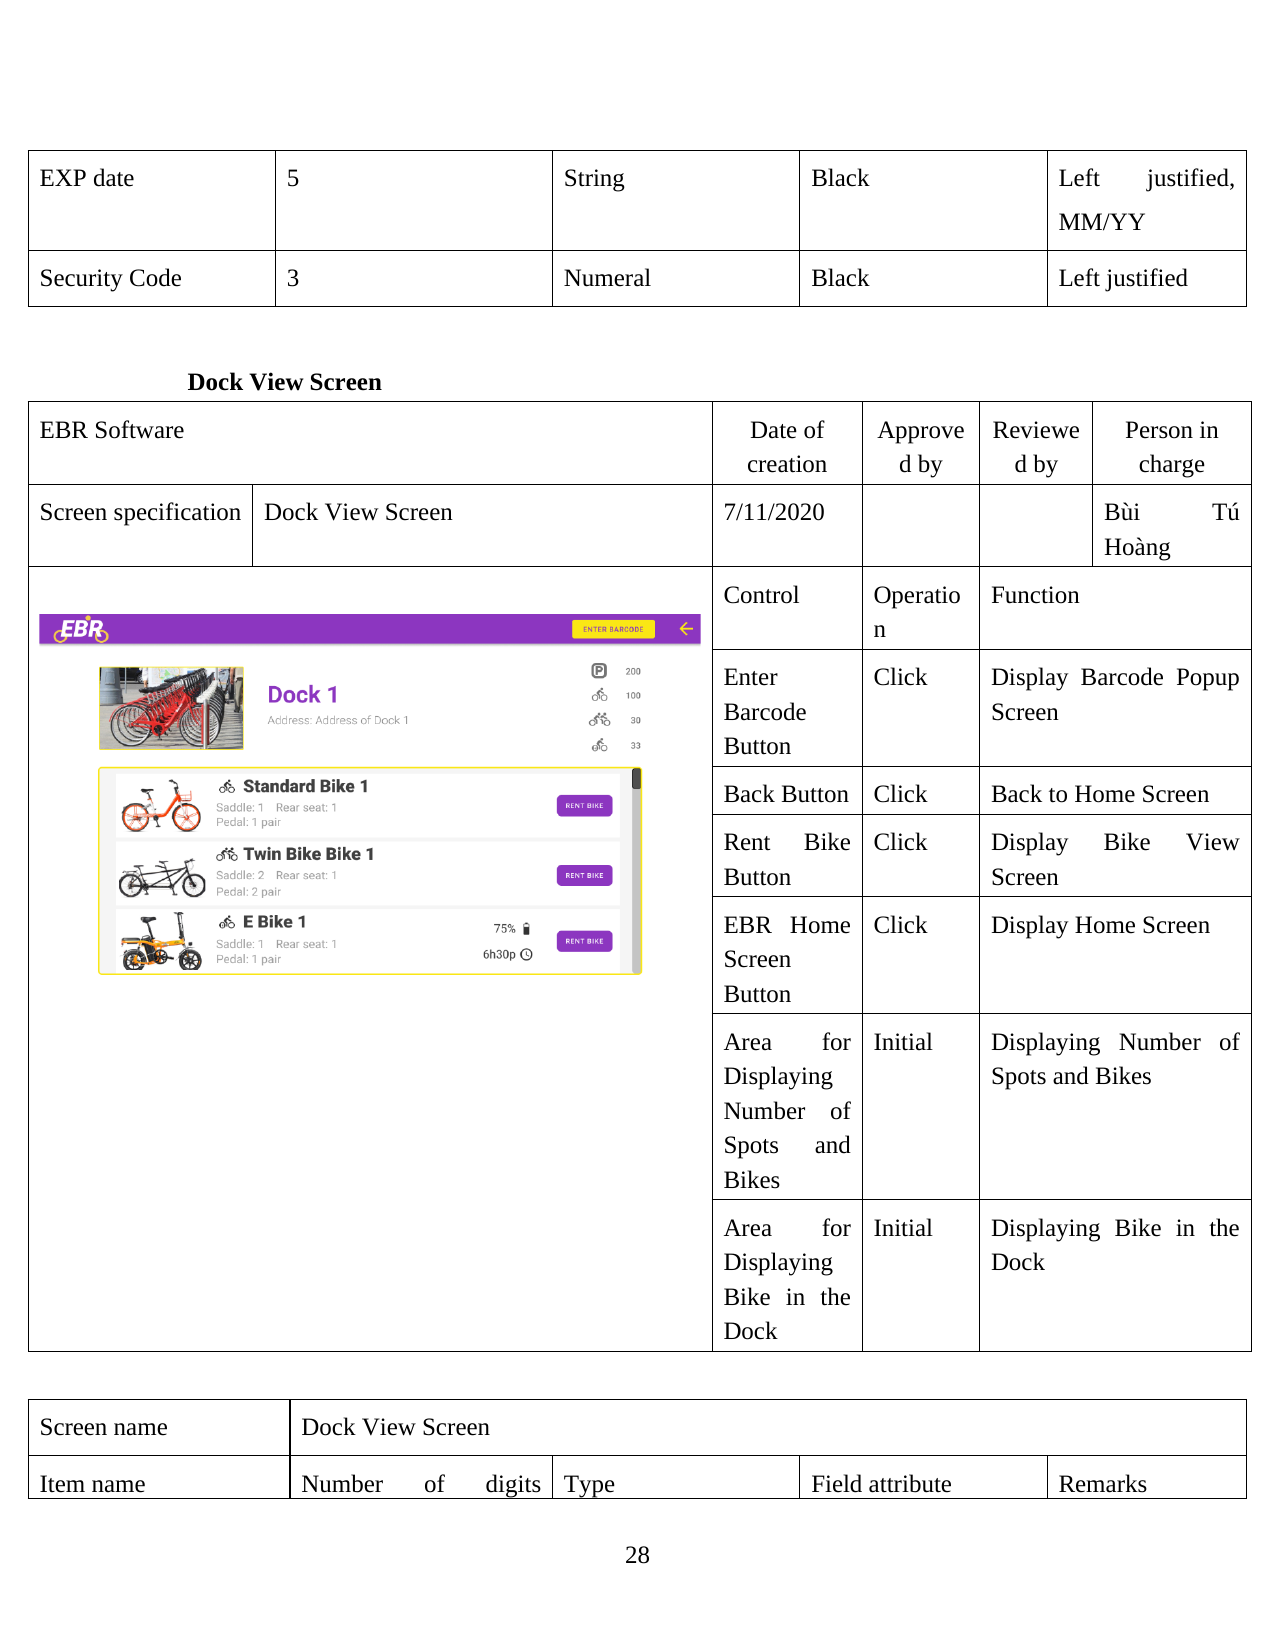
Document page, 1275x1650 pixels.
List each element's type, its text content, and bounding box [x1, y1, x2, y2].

table_cell Display Home Screen [980, 897, 1251, 1013]
table_cell Black [800, 251, 1047, 306]
table_header Date of creation [713, 402, 862, 484]
table_cell Remarks [1048, 1456, 1246, 1497]
table_header Screen name [29, 1400, 289, 1455]
table_header Dock View Screen [291, 1400, 1246, 1455]
table_cell 5 [276, 151, 552, 250]
table_cell Control [713, 567, 862, 649]
table_cell Function [980, 567, 1251, 649]
table_header Reviewed by [980, 402, 1092, 484]
table_cell Area for Displaying Number of Spots and Bikes [713, 1014, 862, 1199]
table_header Person in charge [1093, 402, 1251, 484]
table_cell Initial [863, 1014, 979, 1199]
table_cell [980, 485, 1092, 566]
table_cell Area for Displaying Bike in the Dock [713, 1200, 862, 1351]
table_cell Click [863, 767, 979, 814]
table_cell Display Barcode Popup Screen [980, 650, 1251, 766]
table_cell Field attribute [800, 1456, 1047, 1497]
table_cell 3 [276, 251, 552, 306]
table_header EBR Software [29, 402, 712, 484]
table_cell Click [863, 897, 979, 1013]
table_cell Security Code [29, 251, 275, 306]
table_cell Dock View Screen [253, 485, 712, 566]
table_cell Rent Bike Button [713, 815, 862, 896]
table_cell Displaying Bike in the Dock [980, 1200, 1251, 1351]
table_cell Display Bike View Screen [980, 815, 1251, 896]
table_cell Item name [29, 1456, 289, 1497]
table_cell Black [800, 151, 1047, 250]
table_header Approved by [863, 402, 979, 484]
table_cell Bùi Tú Hoàng [1093, 485, 1251, 566]
table_cell Type [553, 1456, 799, 1497]
table_cell Initial [863, 1200, 979, 1351]
table_cell Screen specification [29, 485, 252, 566]
table_cell [863, 485, 979, 566]
table_cell Numeral [553, 251, 799, 306]
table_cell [291, 1456, 552, 1497]
table_cell Back to Home Screen [980, 767, 1251, 814]
table_cell EBR Home Screen Button [713, 897, 862, 1013]
table_cell [29, 567, 712, 1351]
table_cell Enter Barcode Button [713, 650, 862, 766]
table_cell Click [863, 815, 979, 896]
table_cell Operation [863, 567, 979, 649]
table_cell 7/11/2020 [713, 485, 862, 566]
table_cell String [553, 151, 799, 250]
table_cell Left justified, MM/YY [1048, 151, 1246, 250]
picture [39, 614, 701, 986]
text Dock View Screen [187, 367, 1087, 396]
table_cell EXP date [29, 151, 275, 250]
table_cell Click [863, 650, 979, 766]
table_cell Left justified [1048, 251, 1246, 306]
table_cell Displaying Number of Spots and Bikes [980, 1014, 1251, 1199]
table_cell Back Button [713, 767, 862, 814]
